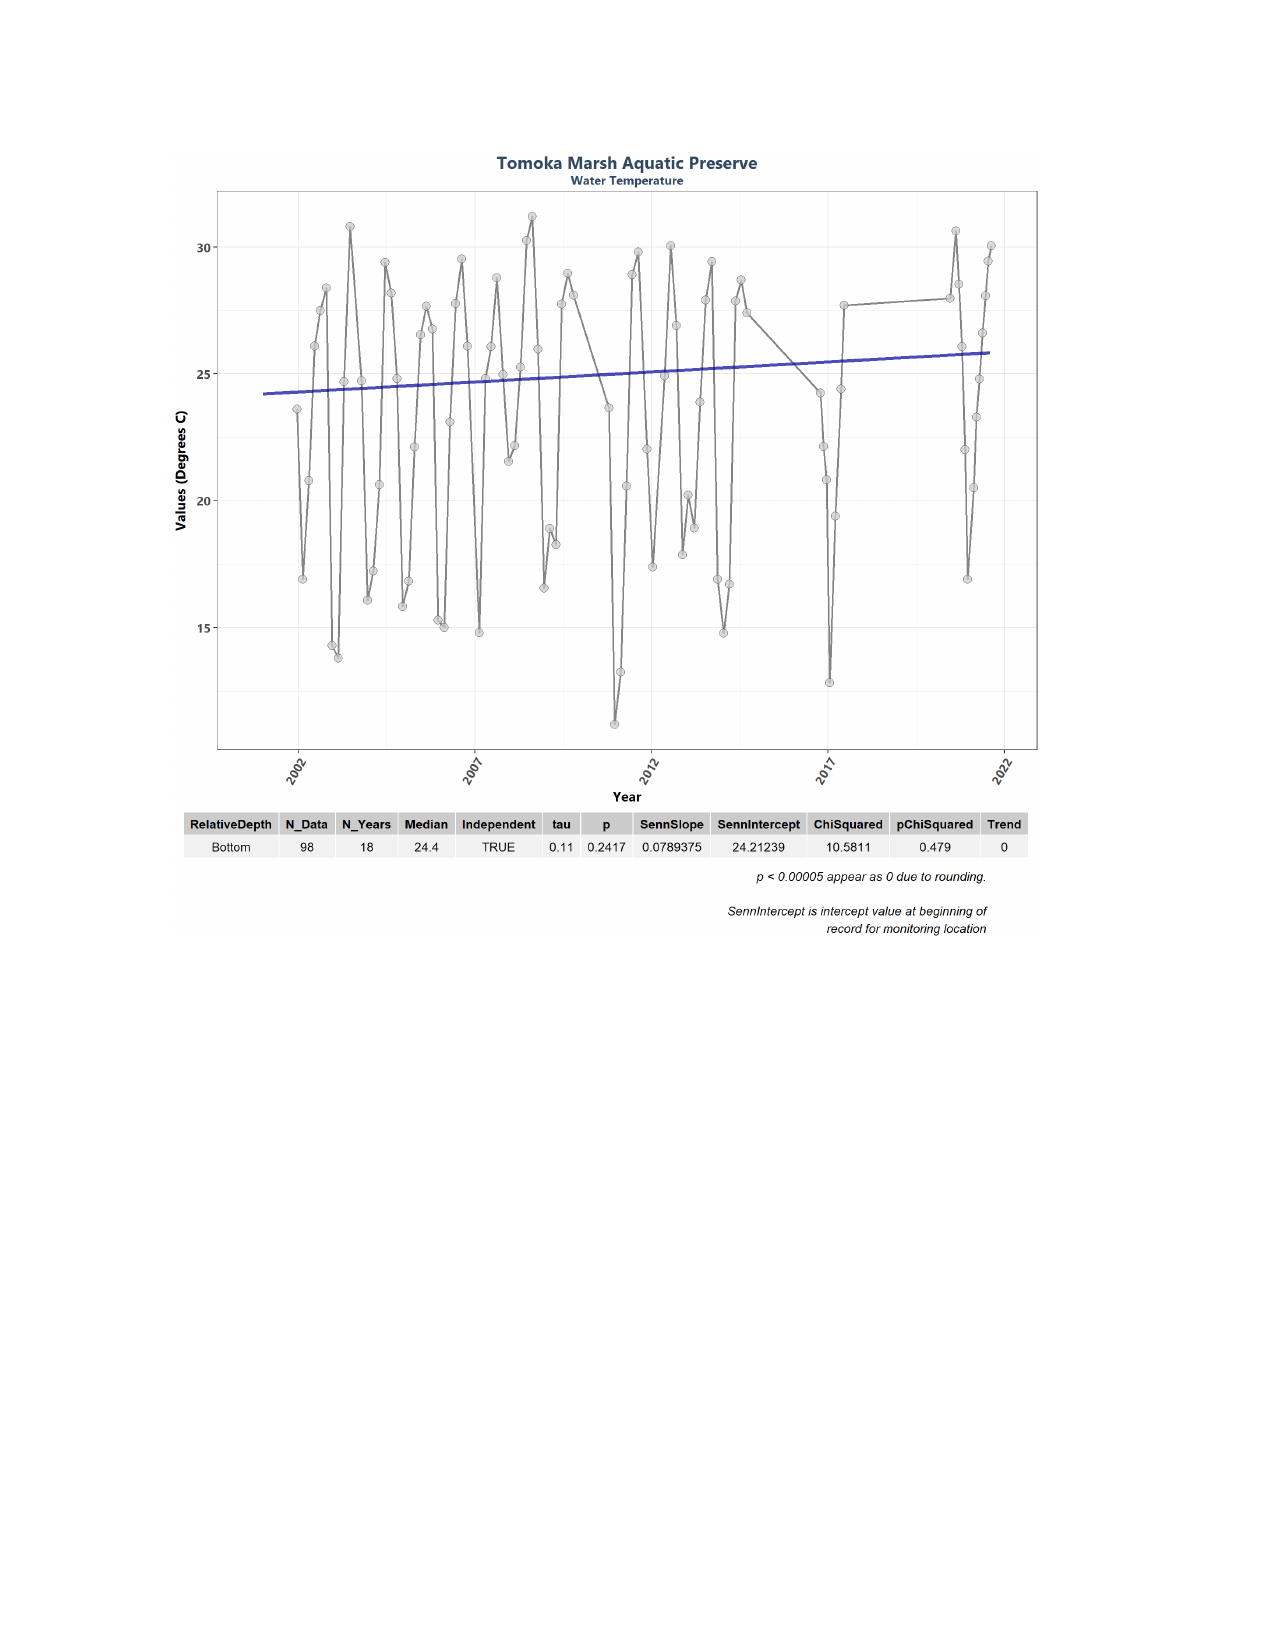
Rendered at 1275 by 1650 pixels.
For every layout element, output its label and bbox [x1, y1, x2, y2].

picture [168, 150, 1044, 938]
